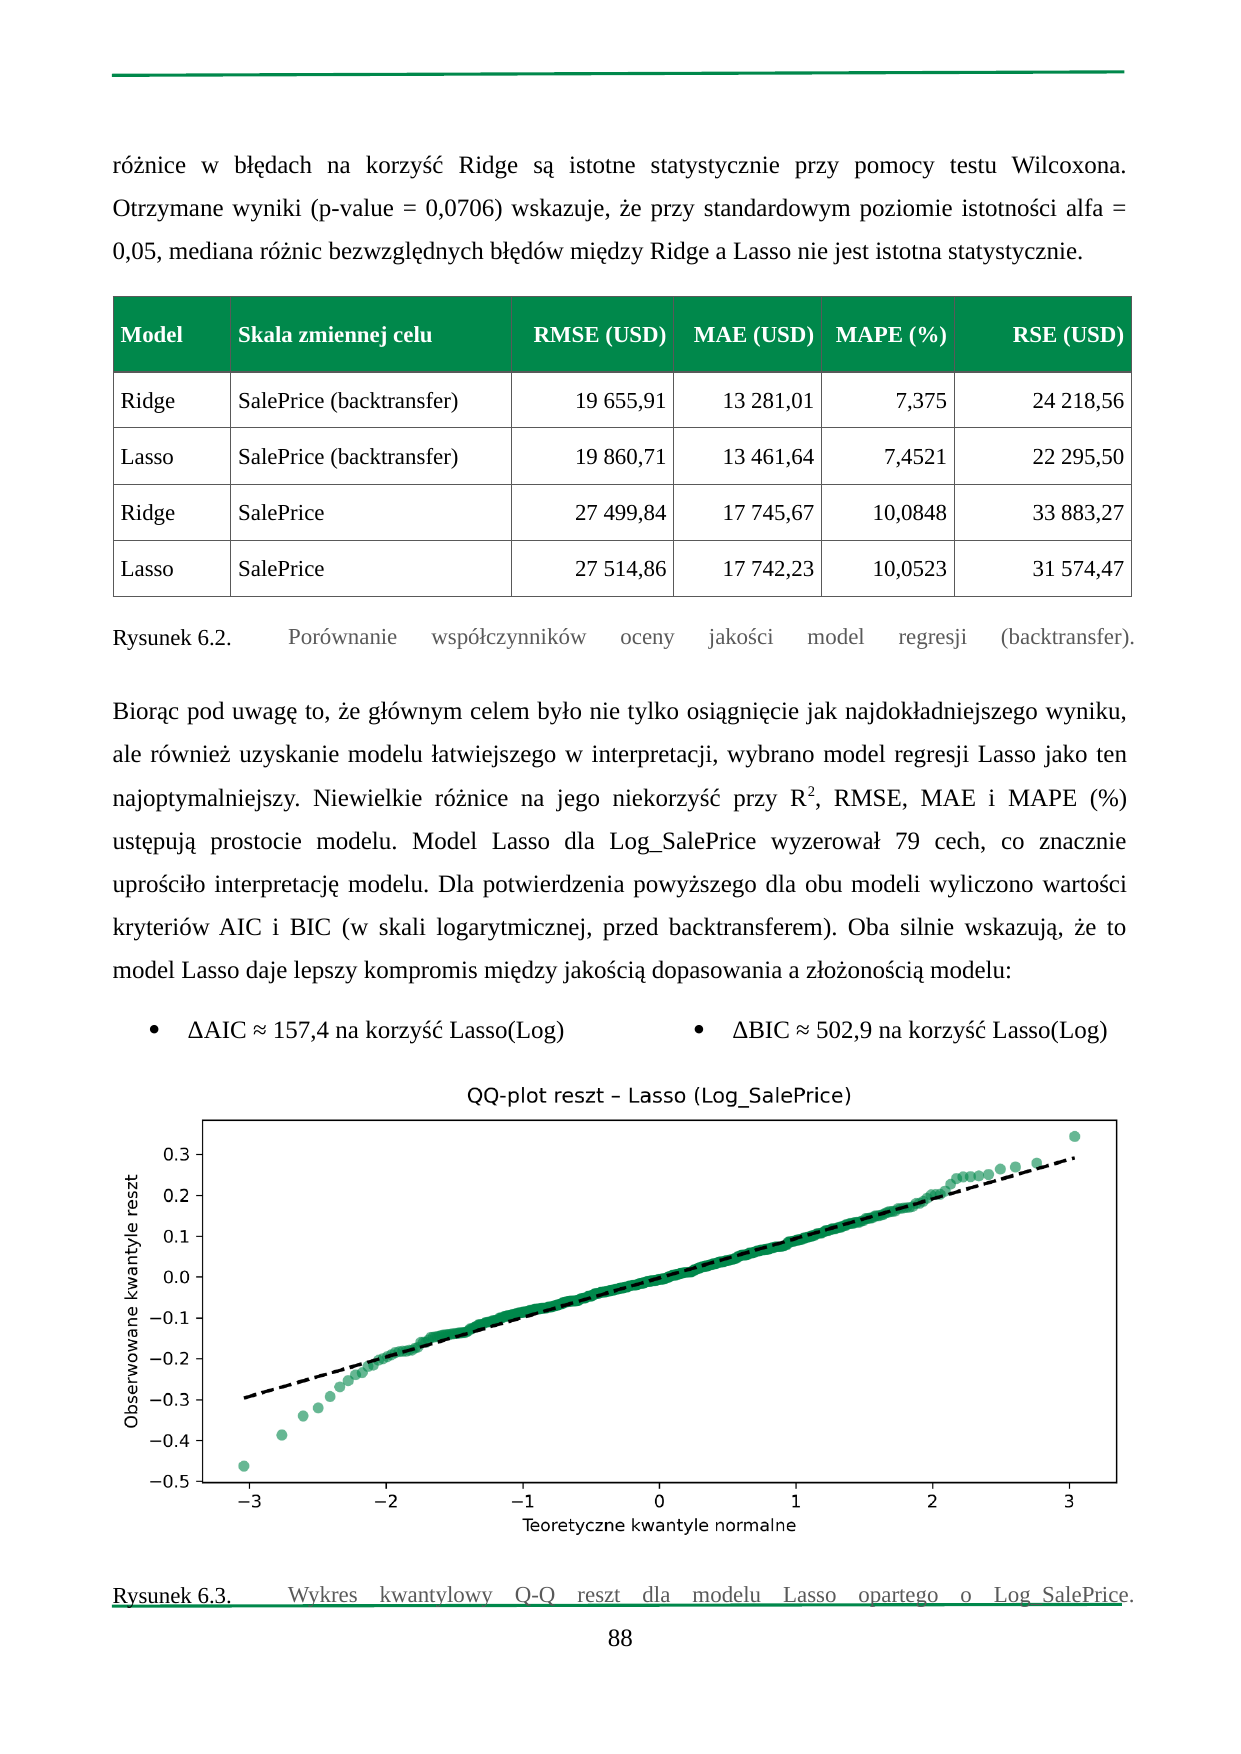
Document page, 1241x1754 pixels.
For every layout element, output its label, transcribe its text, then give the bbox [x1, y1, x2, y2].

table_header Skala zmiennej celu [231, 297, 511, 371]
list ΔAIC ≈ 157,4 na korzyść Lasso(Log) [150, 1015, 583, 1044]
table_cell 24 218,56 [955, 373, 1131, 427]
table_cell 31 574,47 [955, 541, 1131, 596]
table_cell 7,375 [822, 373, 954, 427]
text Biorąc pod uwagę to, że głównym celem było nie tylko osiągnięcie jak najdokładniejszego wyniku, ale również uzyskanie modelu łatwiejszego w interpretacji, wybrano model regresji Lasso jako ten najoptymalniejszy. Niewielkie różnice na jego niekorzyść przy R2, RMSE, MAE i MAPE (%) ustępują prostocie modelu. Model Lasso dla Log_SalePrice wyzerował 79 cech, co znacznie uprościło interpretację modelu. Dla potwierdzenia powyższego dla obu modeli wyliczono wartości kryteriów AIC i BIC (w skali logarytmicznej, przed backtransferem). Oba silnie wskazują, że to model Lasso daje lepszy kompromis między jakością dopasowania a złożonością modelu: [112, 696, 1128, 984]
table_cell 7,4521 [822, 428, 954, 483]
table_cell Lasso [114, 428, 230, 483]
table_cell 10,0848 [822, 485, 954, 540]
table_cell Ridge [114, 373, 230, 427]
table_cell Lasso [114, 541, 230, 596]
picture [112, 1074, 1128, 1547]
table_cell SalePrice [231, 485, 511, 540]
table_cell 19 860,71 [512, 428, 673, 483]
table_cell 17 742,23 [674, 541, 821, 596]
table_cell SalePrice (backtransfer) [231, 428, 511, 483]
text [112, 150, 1128, 265]
table_header RMSE (USD) [512, 297, 673, 371]
table_header Model [114, 297, 230, 371]
table_header RSE (USD) [955, 297, 1131, 371]
table_cell Ridge [114, 485, 230, 540]
table_header MAPE (%) [822, 297, 954, 371]
table_cell SalePrice (backtransfer) [231, 373, 511, 427]
table_cell SalePrice [231, 541, 511, 596]
table_cell 10,0523 [822, 541, 954, 596]
table_cell 27 514,86 [512, 541, 673, 596]
table_cell 27 499,84 [512, 485, 673, 540]
table_cell 13 281,01 [674, 373, 821, 427]
list ΔBIC ≈ 502,9 na korzyść Lasso(Log) [694, 1015, 1128, 1044]
table_cell 19 655,91 [512, 373, 673, 427]
table_header MAE (USD) [674, 297, 821, 371]
table_cell 17 745,67 [674, 485, 821, 540]
table_cell 13 461,64 [674, 428, 821, 483]
table_cell 33 883,27 [955, 485, 1131, 540]
table_cell 22 295,50 [955, 428, 1131, 483]
